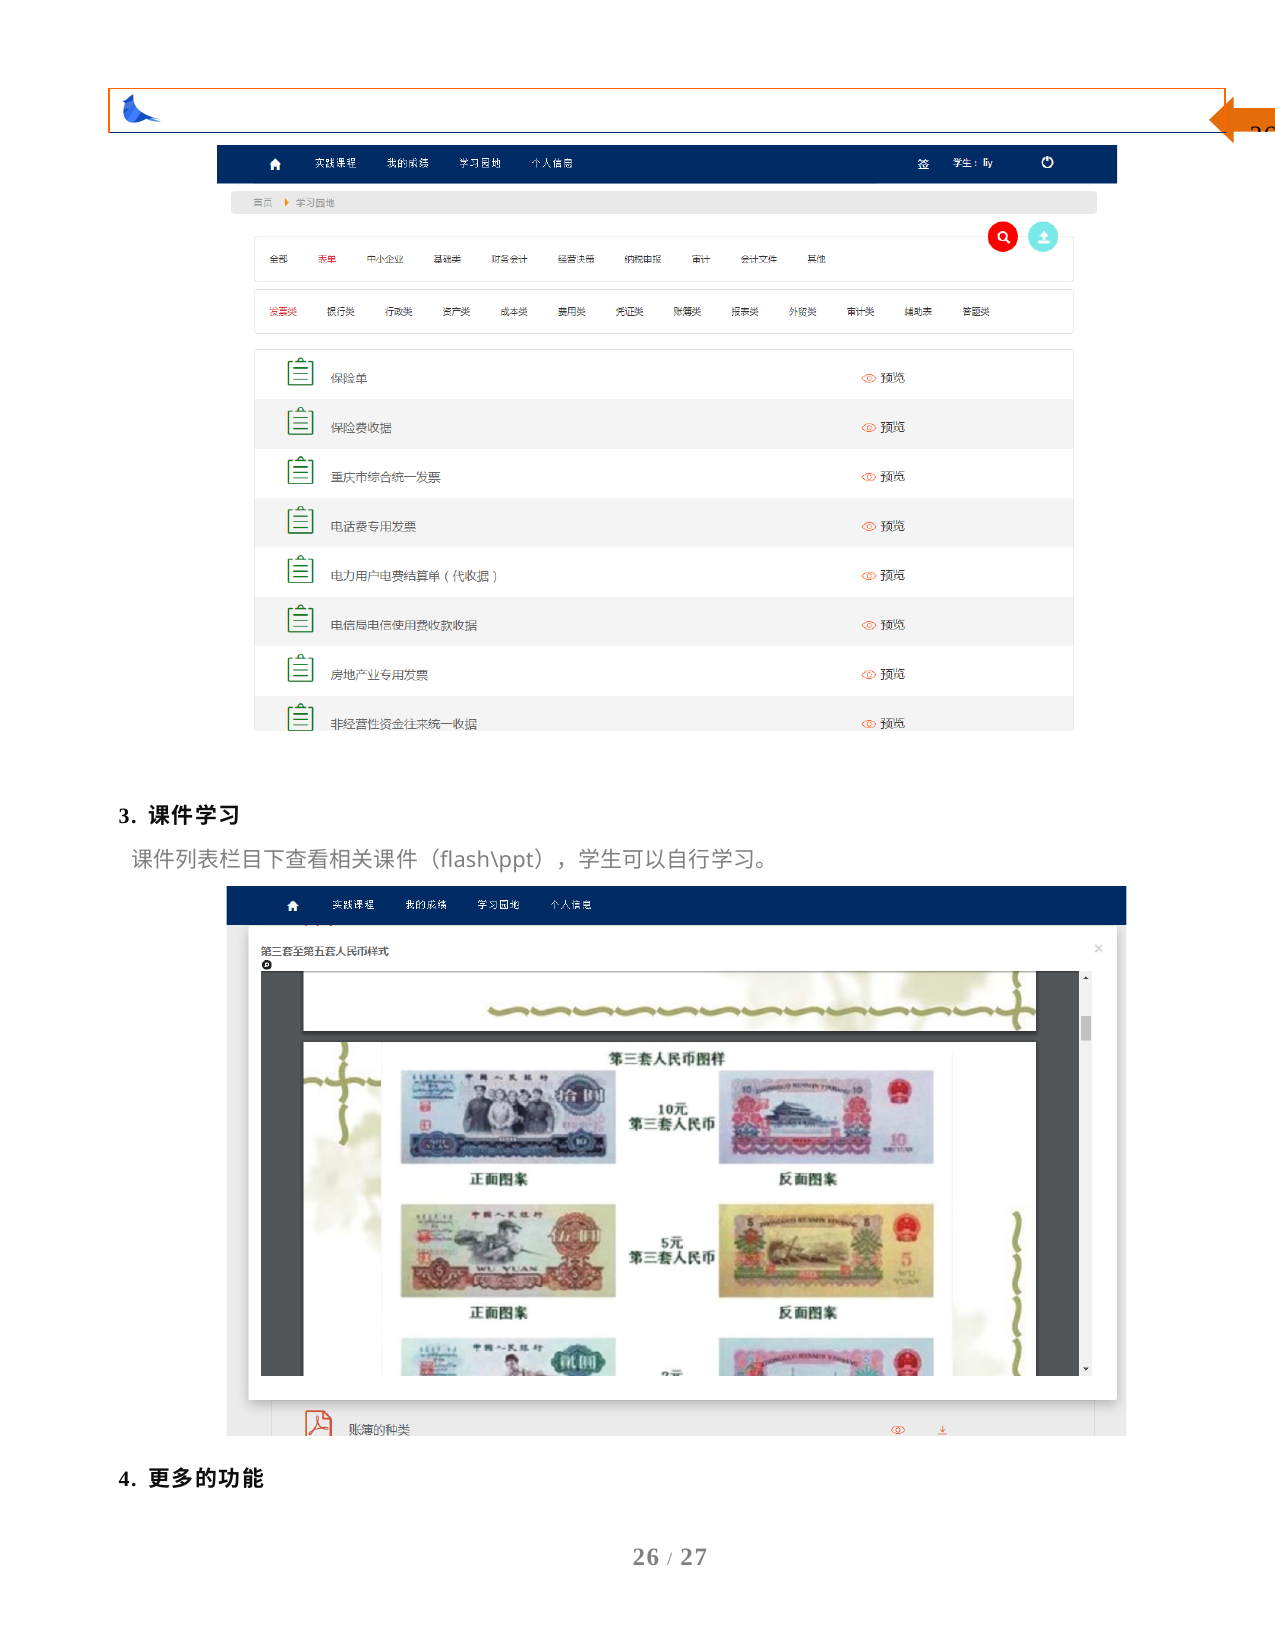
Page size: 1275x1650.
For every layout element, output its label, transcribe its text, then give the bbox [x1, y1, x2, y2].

picture [217, 145, 1118, 731]
picture [118, 91, 166, 127]
list 课件学习 [118, 798, 1216, 829]
list 更多的功能 [118, 1461, 1216, 1492]
picture [226, 886, 1127, 1436]
text 课件列表栏目下查看相关课件（flash\ppt），学生可以自行学习。 [131, 842, 1216, 873]
